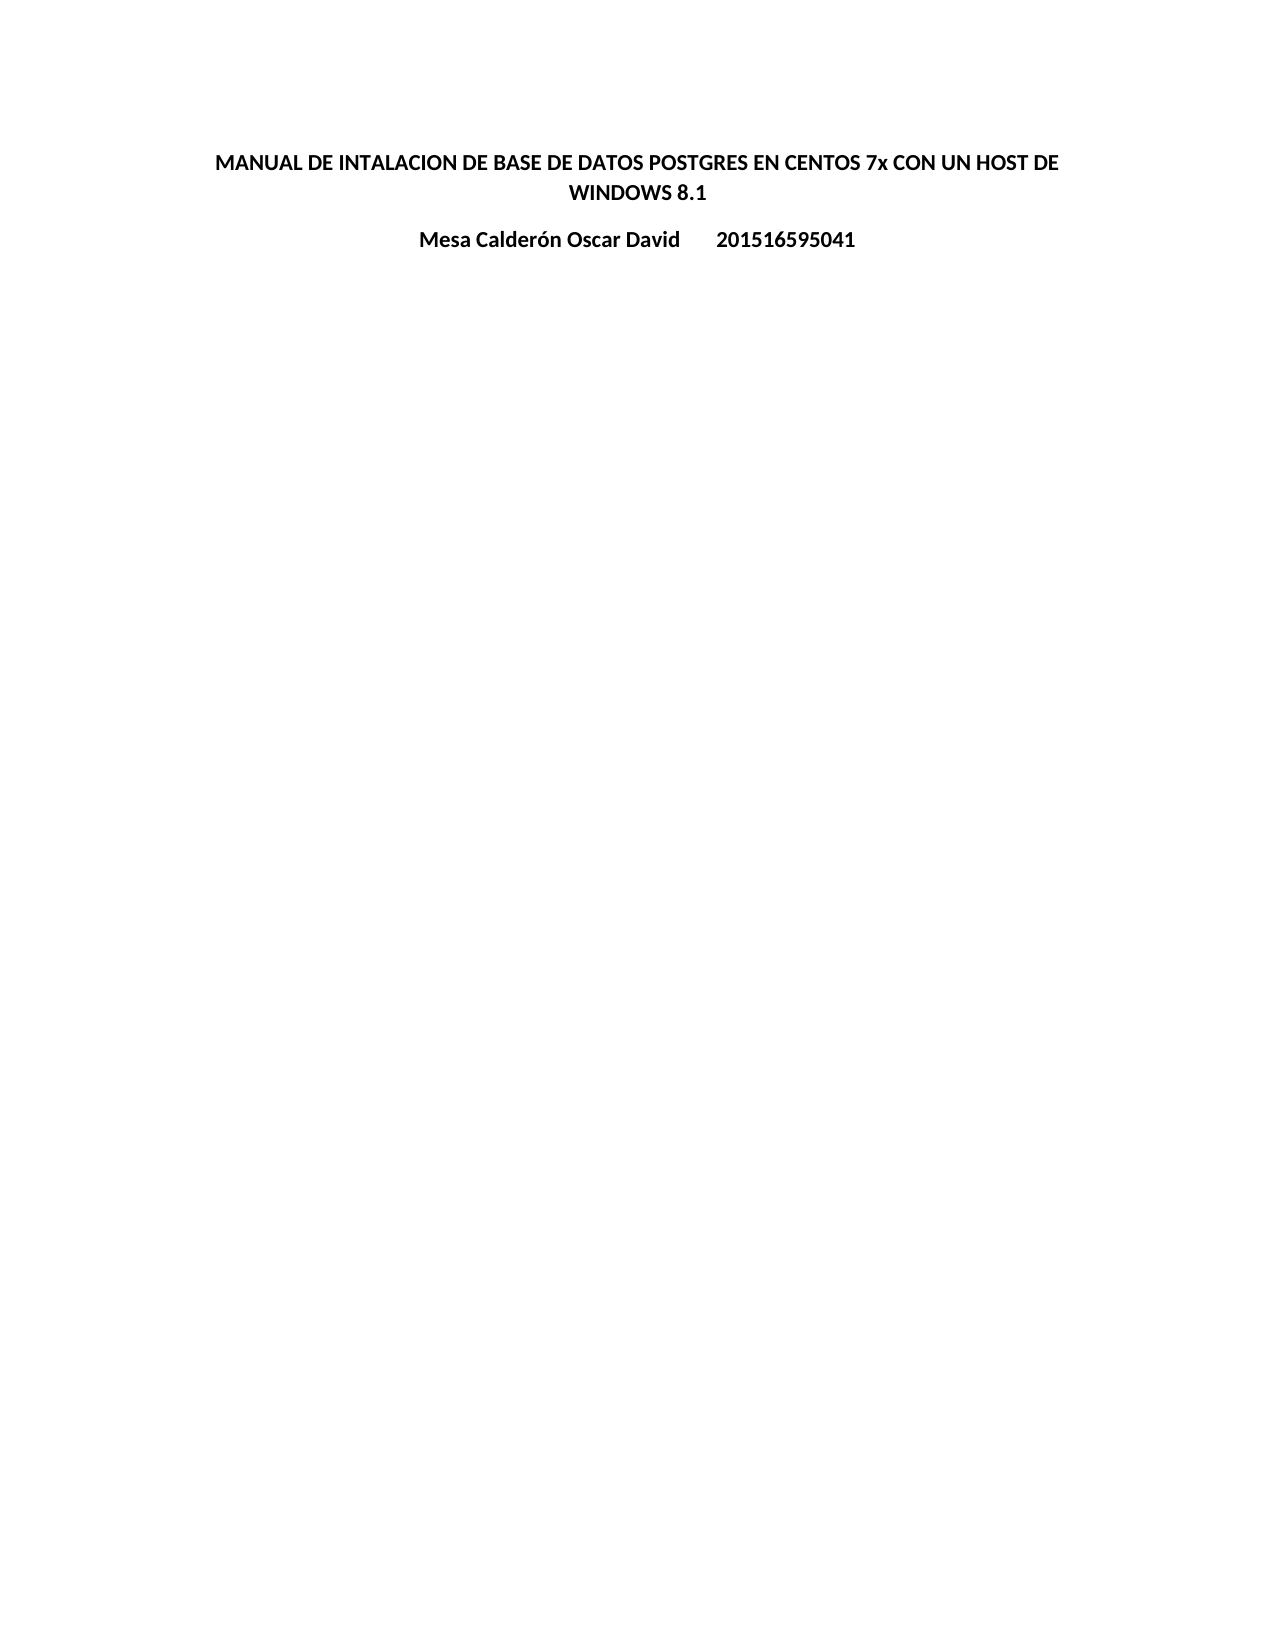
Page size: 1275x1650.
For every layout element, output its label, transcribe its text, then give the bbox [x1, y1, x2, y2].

text MANUAL DE INTALACION DE BASE DE DATOS POSTGRES EN CENTOS 7x CON UN HOST DE WINDOWS 8.1 [177, 148, 1098, 206]
text Mesa Calderón Oscar David 201516595041 [177, 225, 1098, 253]
